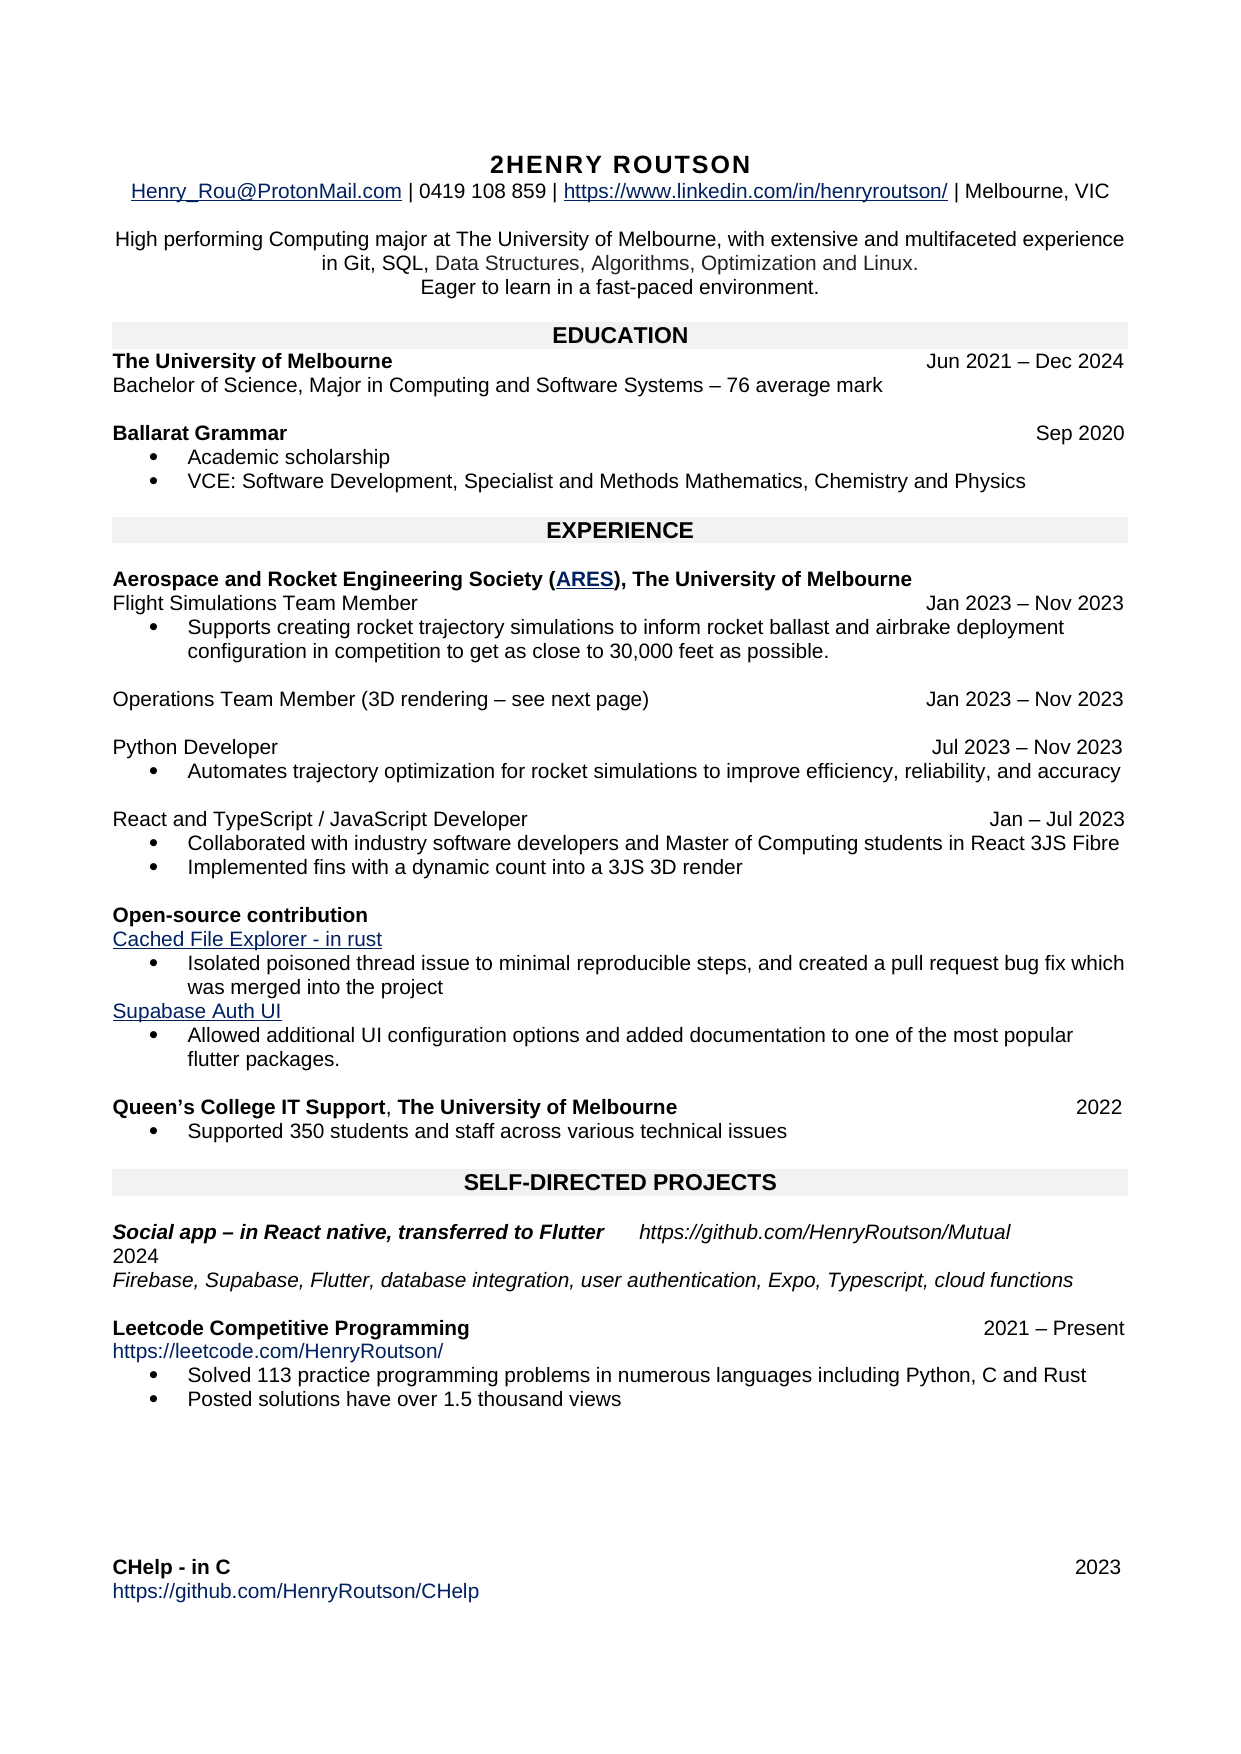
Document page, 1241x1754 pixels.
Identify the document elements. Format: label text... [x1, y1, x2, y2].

text Open-source contribution [112, 903, 1128, 927]
text Henry_Rou@ProtonMail.com | 0419 108 859 | https://www.linkedin.com/in/henryroutson/ | Melbourne, VIC [112, 179, 1128, 203]
list Isolated poisoned thread issue to minimal reproducible steps, and created a pull request bug fix which was merged into the project [150, 951, 1128, 999]
text Python Developer Jul 2023 – Nov 2023 [112, 735, 1128, 759]
list Posted solutions have over 1.5 thousand views [150, 1387, 1128, 1411]
list Implemented fins with a dynamic count into a 3JS 3D render [150, 855, 1128, 879]
list Allowed additional UI configuration options and added documentation to one of the most popular flutter packages. [150, 1023, 1128, 1071]
list Supported 350 students and staff across various technical issues [150, 1119, 1128, 1143]
text EXPERIENCE [112, 517, 1128, 543]
text https://leetcode.com/HenryRoutson/ [112, 1339, 1128, 1363]
text 2HENRY ROUTSON [112, 150, 1128, 179]
list Academic scholarship [150, 445, 1128, 469]
text SELF-DIRECTED PROJECTS [112, 1169, 1128, 1196]
list Automates trajectory optimization for rocket simulations to improve efficiency, reliability, and accuracy [150, 759, 1128, 783]
text React and TypeScript / JavaScript Developer Jan – Jul 2023 [112, 807, 1128, 831]
text EDUCATION [112, 322, 1128, 349]
list Collaborated with industry software developers and Master of Computing students in React 3JS Fibre [150, 831, 1128, 855]
text Cached File Explorer - in rust [112, 927, 1128, 951]
text Queen’s College IT Support, The University of Melbourne 2022 [112, 1095, 1128, 1119]
list Supports creating rocket trajectory simulations to inform rocket ballast and airbrake deployment configuration in competition to get as close to 30,000 feet as possible. [150, 615, 1128, 663]
text https://github.com/HenryRoutson/CHelp [112, 1579, 1128, 1603]
list Solved 113 practice programming problems in numerous languages including Python, C and Rust [150, 1363, 1128, 1387]
text Aerospace and Rocket Engineering Society (ARES), The University of Melbourne [112, 567, 1128, 591]
text Firebase, Supabase, Flutter, database integration, user authentication, Expo, Typescript, cloud functions [112, 1267, 1128, 1291]
text CHelp - in C 2023 [112, 1555, 630, 1579]
text Leetcode Competitive Programming 2021 – Present [112, 1315, 1128, 1339]
text Operations Team Member (3D rendering – see next page) Jan 2023 – Nov 2023 [112, 687, 1128, 711]
text Ballarat Grammar Sep 2020 [112, 421, 1128, 445]
text Eager to learn in a fast-paced environment. [112, 274, 1128, 298]
text The University of Melbourne Jun 2021 – Dec 2024 [112, 349, 1128, 373]
text CHelp - in C 2023 [959, 1555, 1128, 1579]
text Supabase Auth UI [112, 999, 1128, 1023]
text Social app – in React native, transferred to Flutter https://github.com/HenryRoutson/Mutual 2024 [112, 1219, 1128, 1267]
list VCE: Software Development, Specialist and Methods Mathematics, Chemistry and Physics [150, 469, 1128, 493]
text Flight Simulations Team Member Jan 2023 – Nov 2023 [112, 591, 1128, 615]
text Bachelor of Science, Major in Computing and Software Systems – 76 average mark [112, 373, 1128, 397]
text High performing Computing major at The University of Melbourne, with extensive and multifaceted experience in Git, SQL, Data Structures, Algorithms, Optimization and Linux. [112, 227, 1128, 274]
